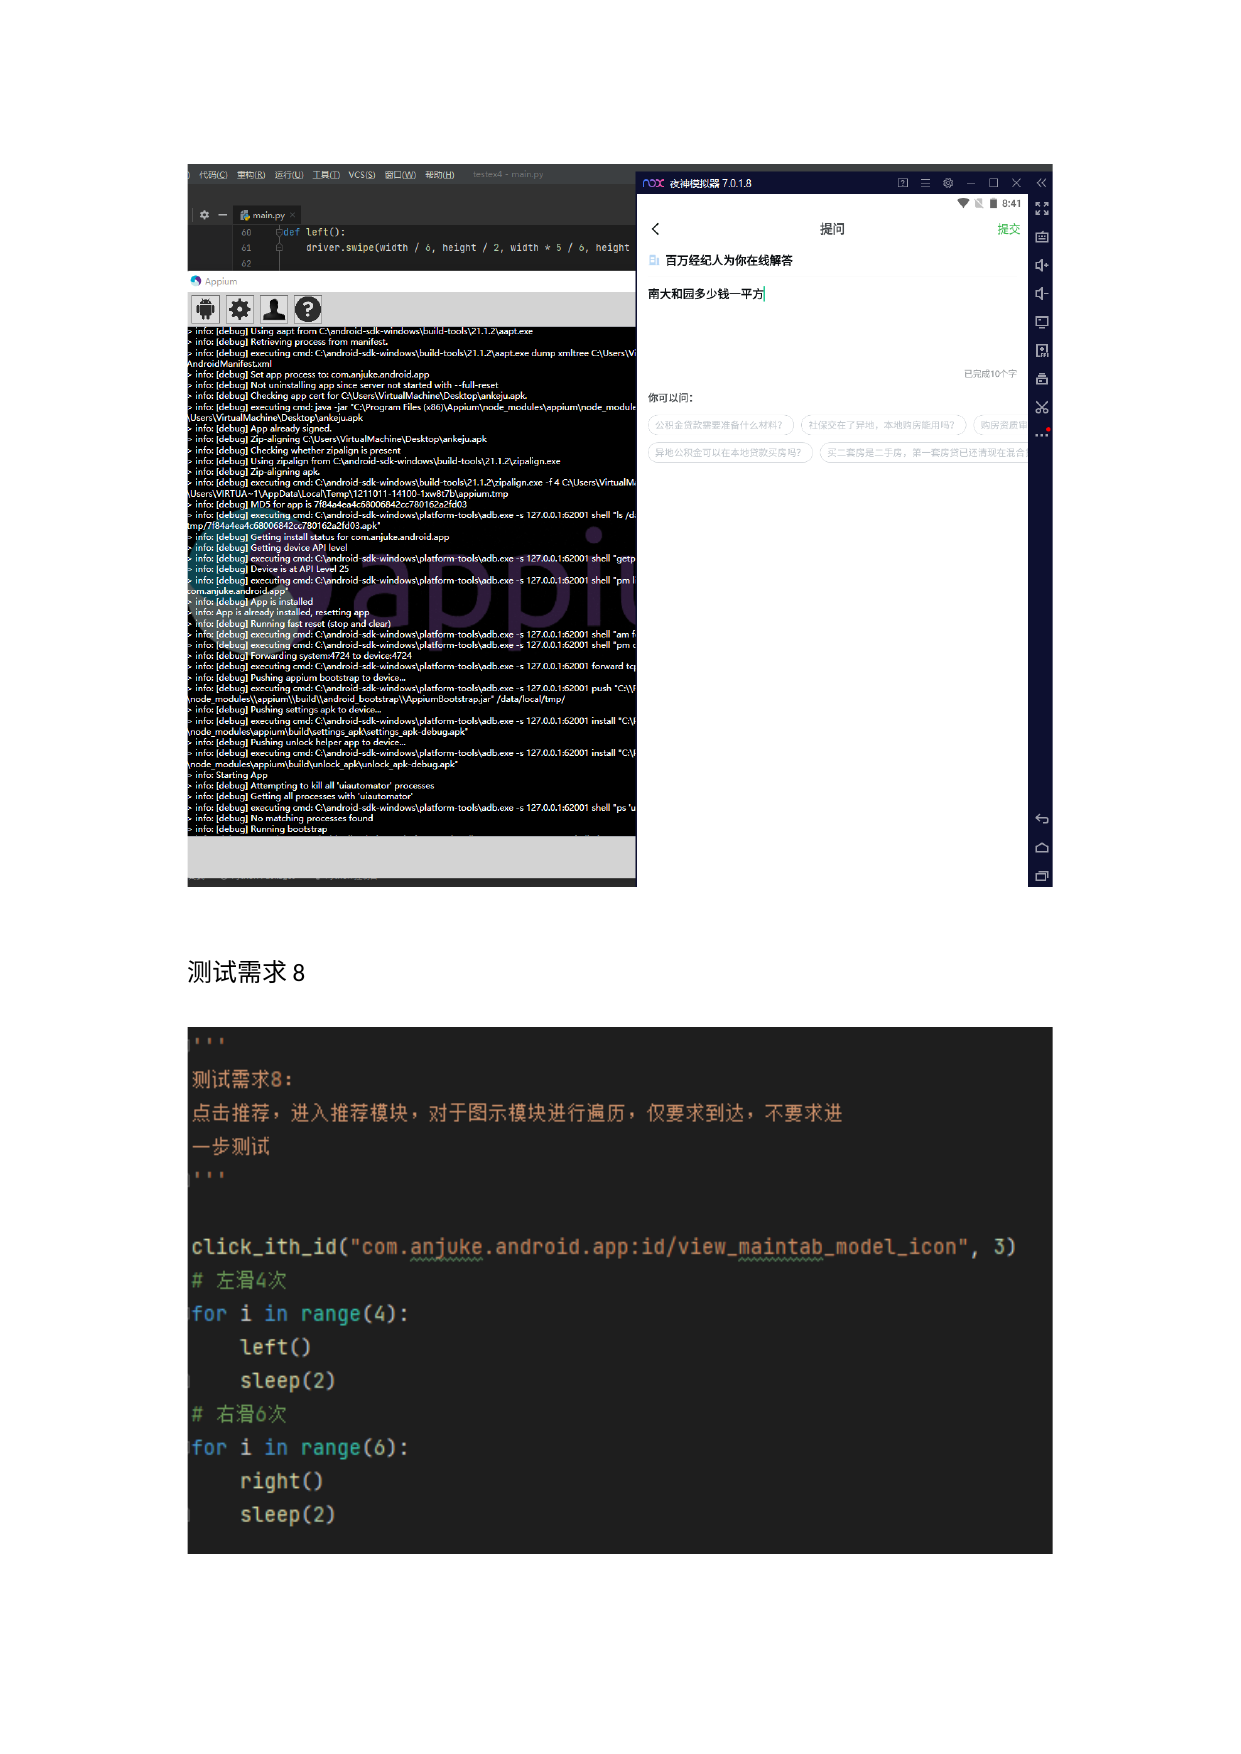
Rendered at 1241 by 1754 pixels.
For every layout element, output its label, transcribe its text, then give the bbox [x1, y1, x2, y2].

text 测试需求8 [187, 952, 1053, 989]
picture [187, 164, 1053, 887]
picture [187, 1027, 1053, 1554]
